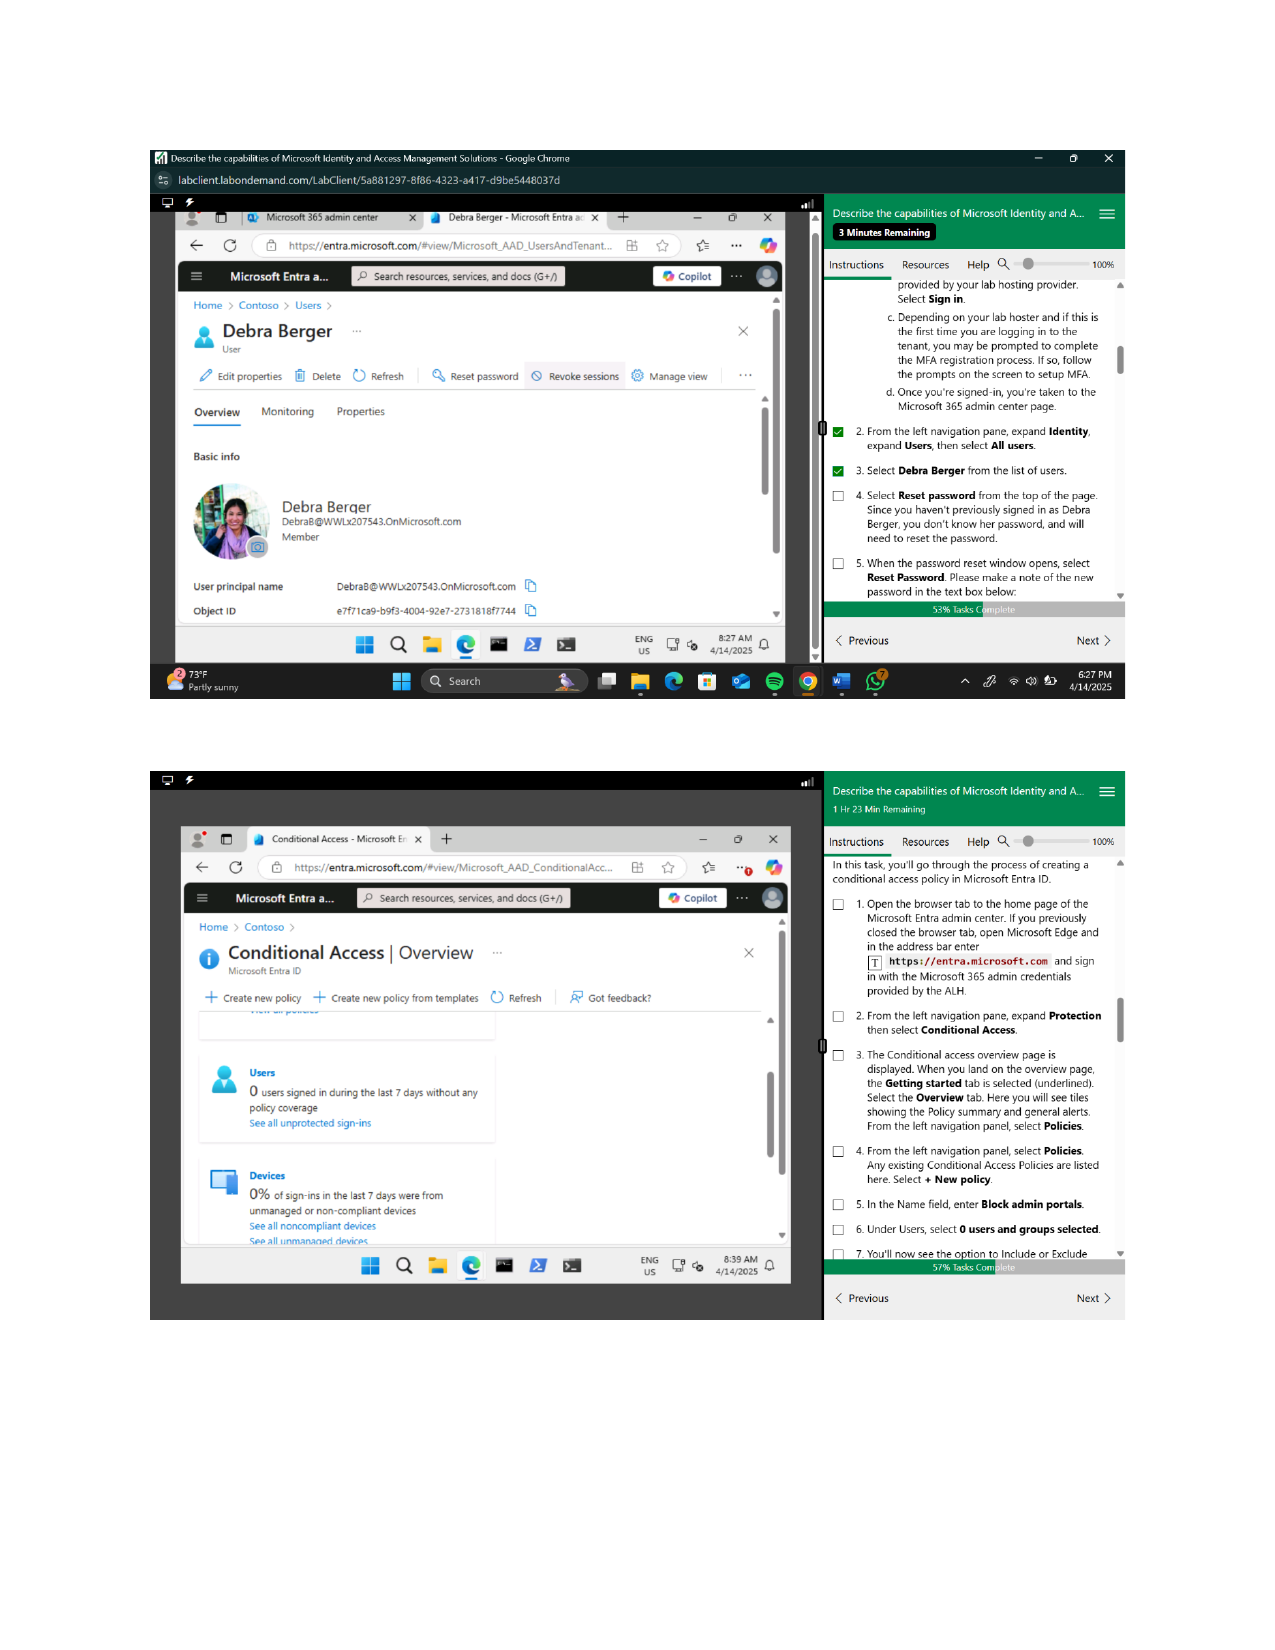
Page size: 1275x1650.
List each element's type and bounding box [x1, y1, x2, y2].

picture [150, 771, 1125, 1320]
picture [150, 150, 1125, 699]
